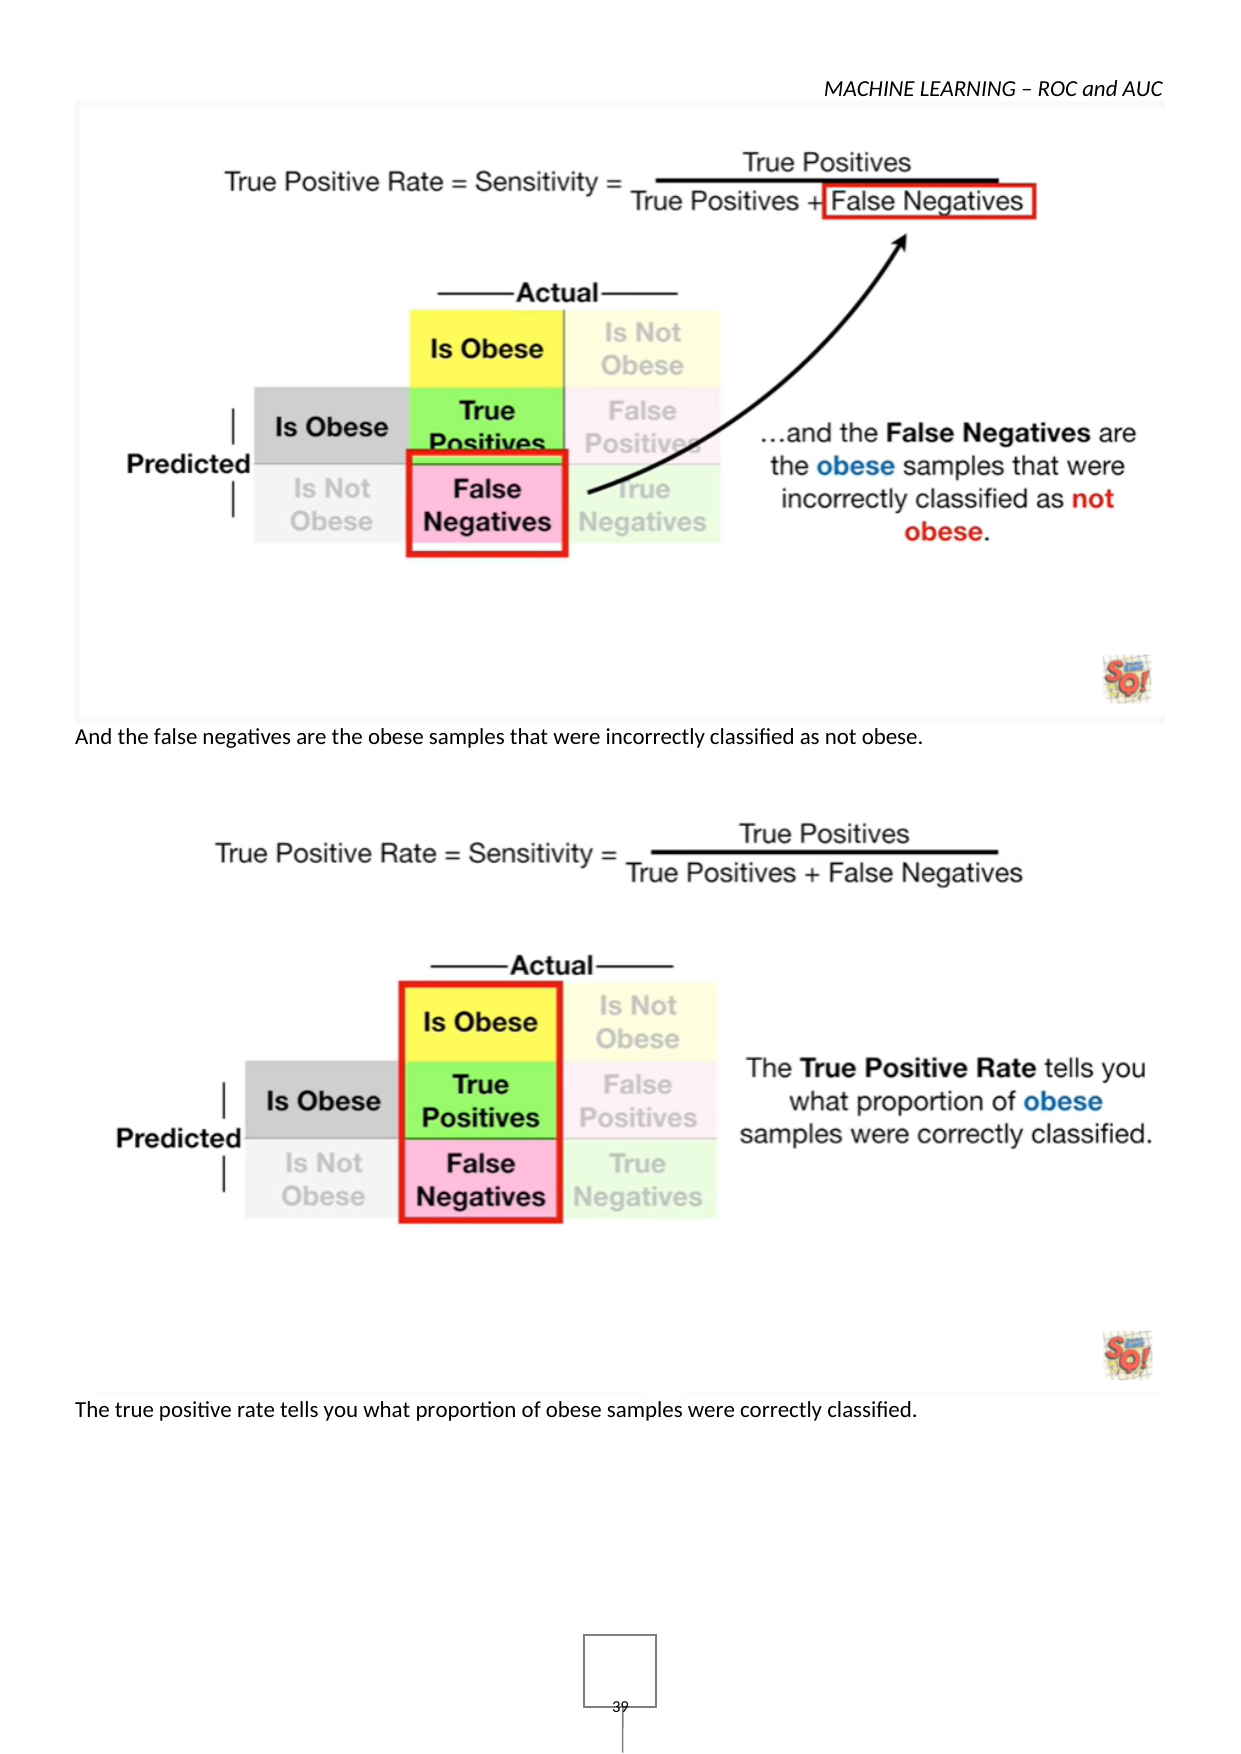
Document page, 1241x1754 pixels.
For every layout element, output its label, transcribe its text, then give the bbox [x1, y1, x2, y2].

picture [75, 101, 1166, 723]
text And the false negatives are the obese samples that were incorrectly classified as not obese. [75, 723, 1165, 750]
picture [75, 778, 1166, 1395]
text The true positive rate tells you what proportion of obese samples were correctly classified. [75, 1395, 1165, 1423]
